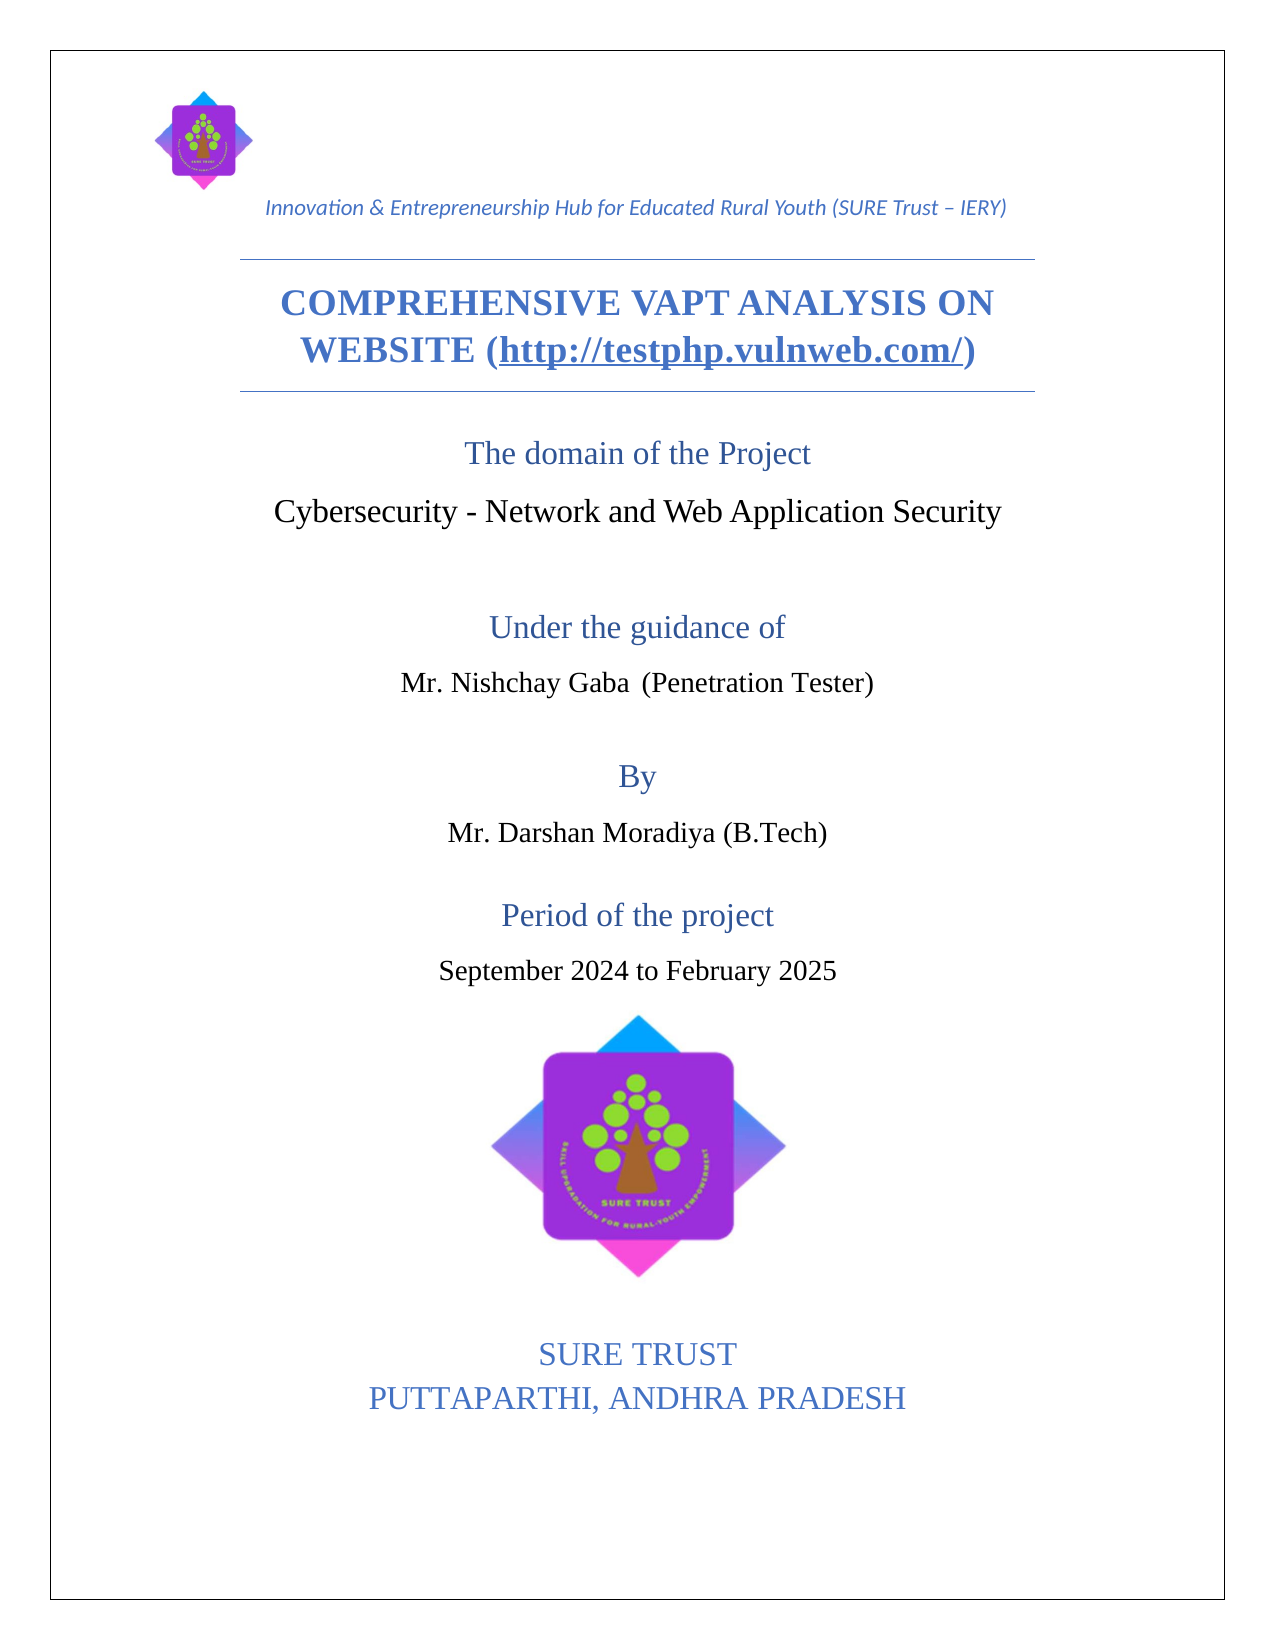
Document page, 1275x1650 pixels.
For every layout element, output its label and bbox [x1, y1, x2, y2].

picture [485, 1010, 790, 1284]
picture [150, 88, 255, 194]
